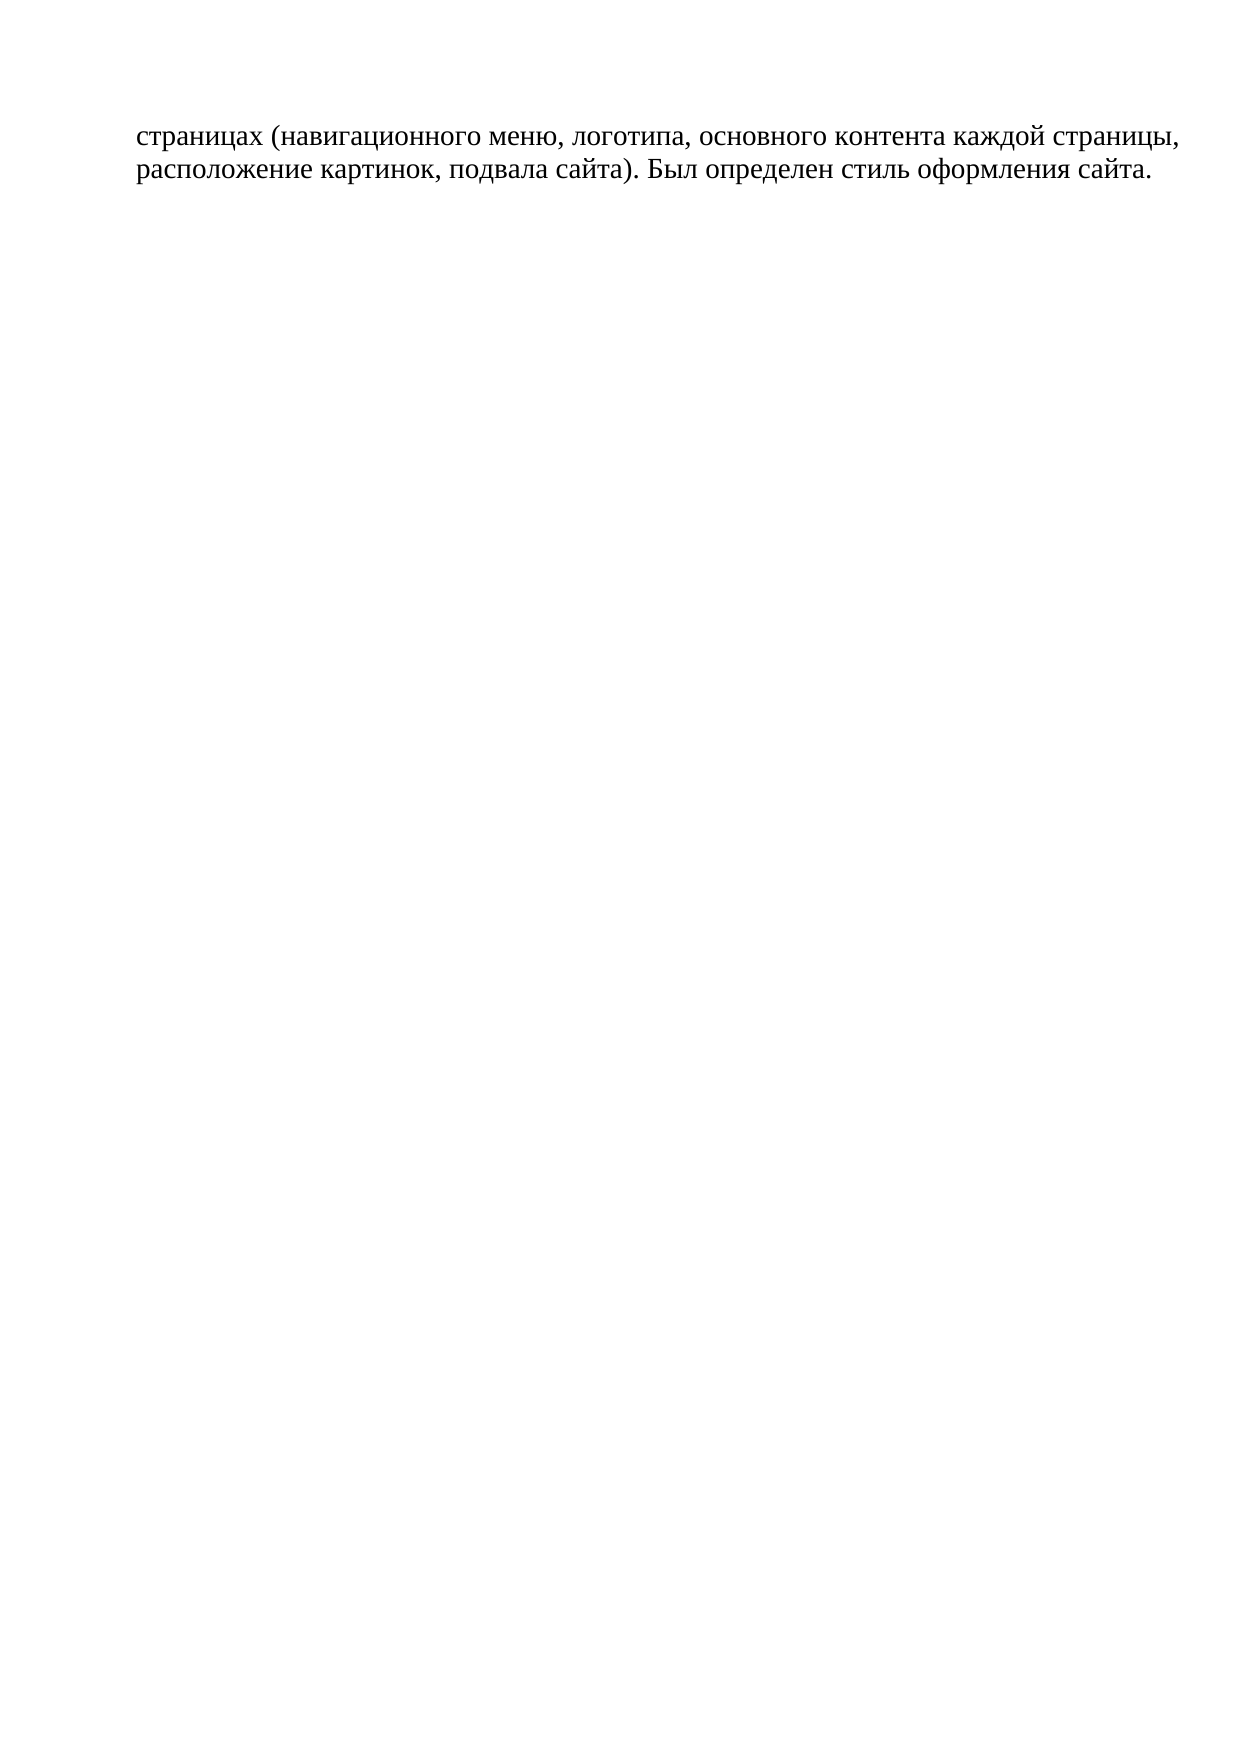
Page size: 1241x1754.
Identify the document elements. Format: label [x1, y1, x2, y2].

text [136, 118, 1181, 185]
